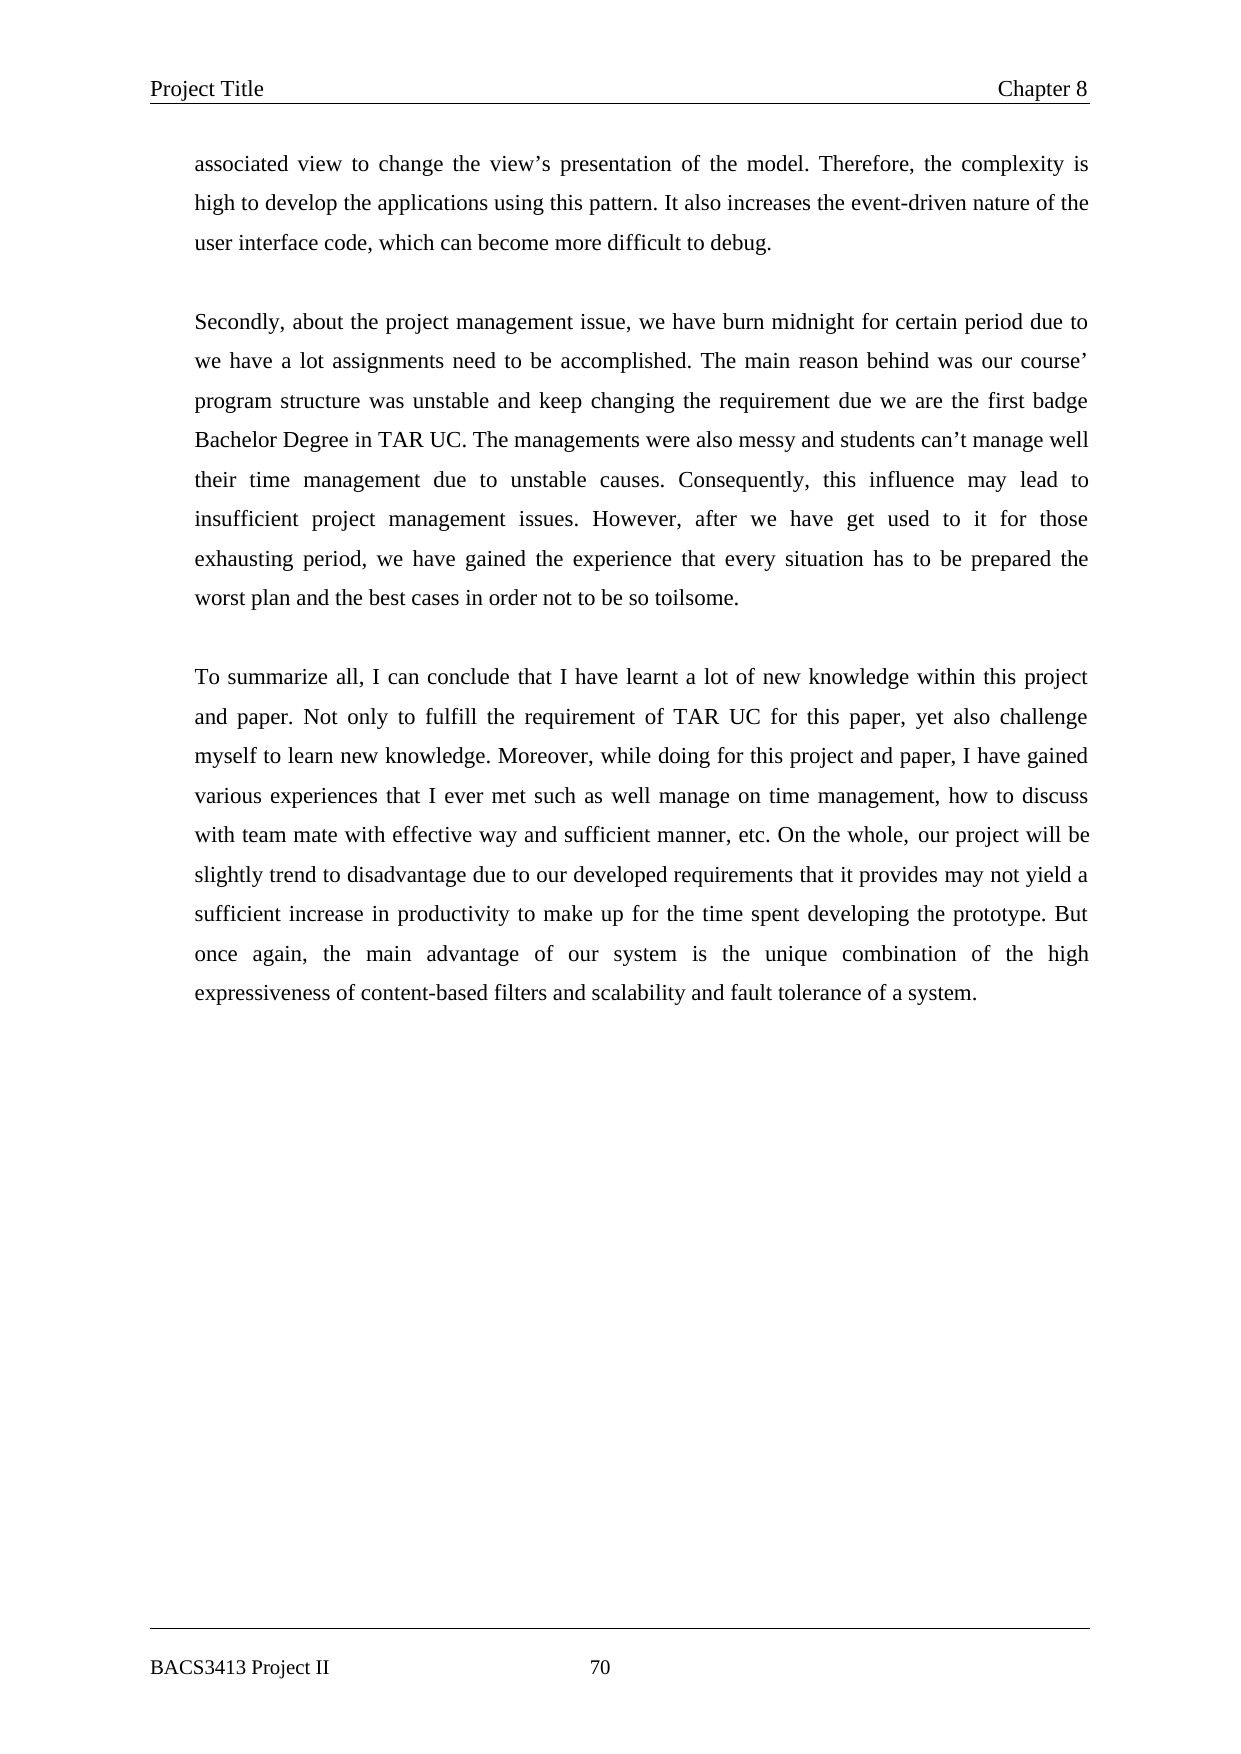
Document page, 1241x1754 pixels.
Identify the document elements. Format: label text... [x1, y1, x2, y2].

list To summarize all, I can conclude that I have learnt a lot of new knowledge within this project and paper. Not only to fulfill the requirement of TAR UC for this paper, yet also challenge myself to learn new knowledge. Moreover, while doing for this project and paper, I have gained various experiences that I ever met such as well manage on time management, how to discuss with team mate with effective way and sufficient manner, etc. On the whole, our project will be slightly trend to disadvantage due to our developed requirements that it provides may not yield a sufficient increase in productivity to make up for the time spent developing the prototype. But once again, the main advantage of our system is the unique combination of the high expressiveness of content-based filters and scalability and fault tolerance of a system. [194, 663, 1090, 1005]
list Secondly, about the project management issue, we have burn midnight for certain period due to we have a lot assignments need to be accomplished. The main reason behind was our course’ program structure was unstable and keep changing the requirement due we are the first badge Bachelor Degree in TAR UC. The managements were also messy and students can’t manage well their time management due to unstable causes. Consequently, this influence may lead to insufficient project management issues. However, after we have get used to it for those exhausting period, we have gained the experience that every situation has to be prepared the worst plan and the best cases in order not to be so toilsome. [194, 308, 1090, 611]
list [194, 150, 1090, 255]
